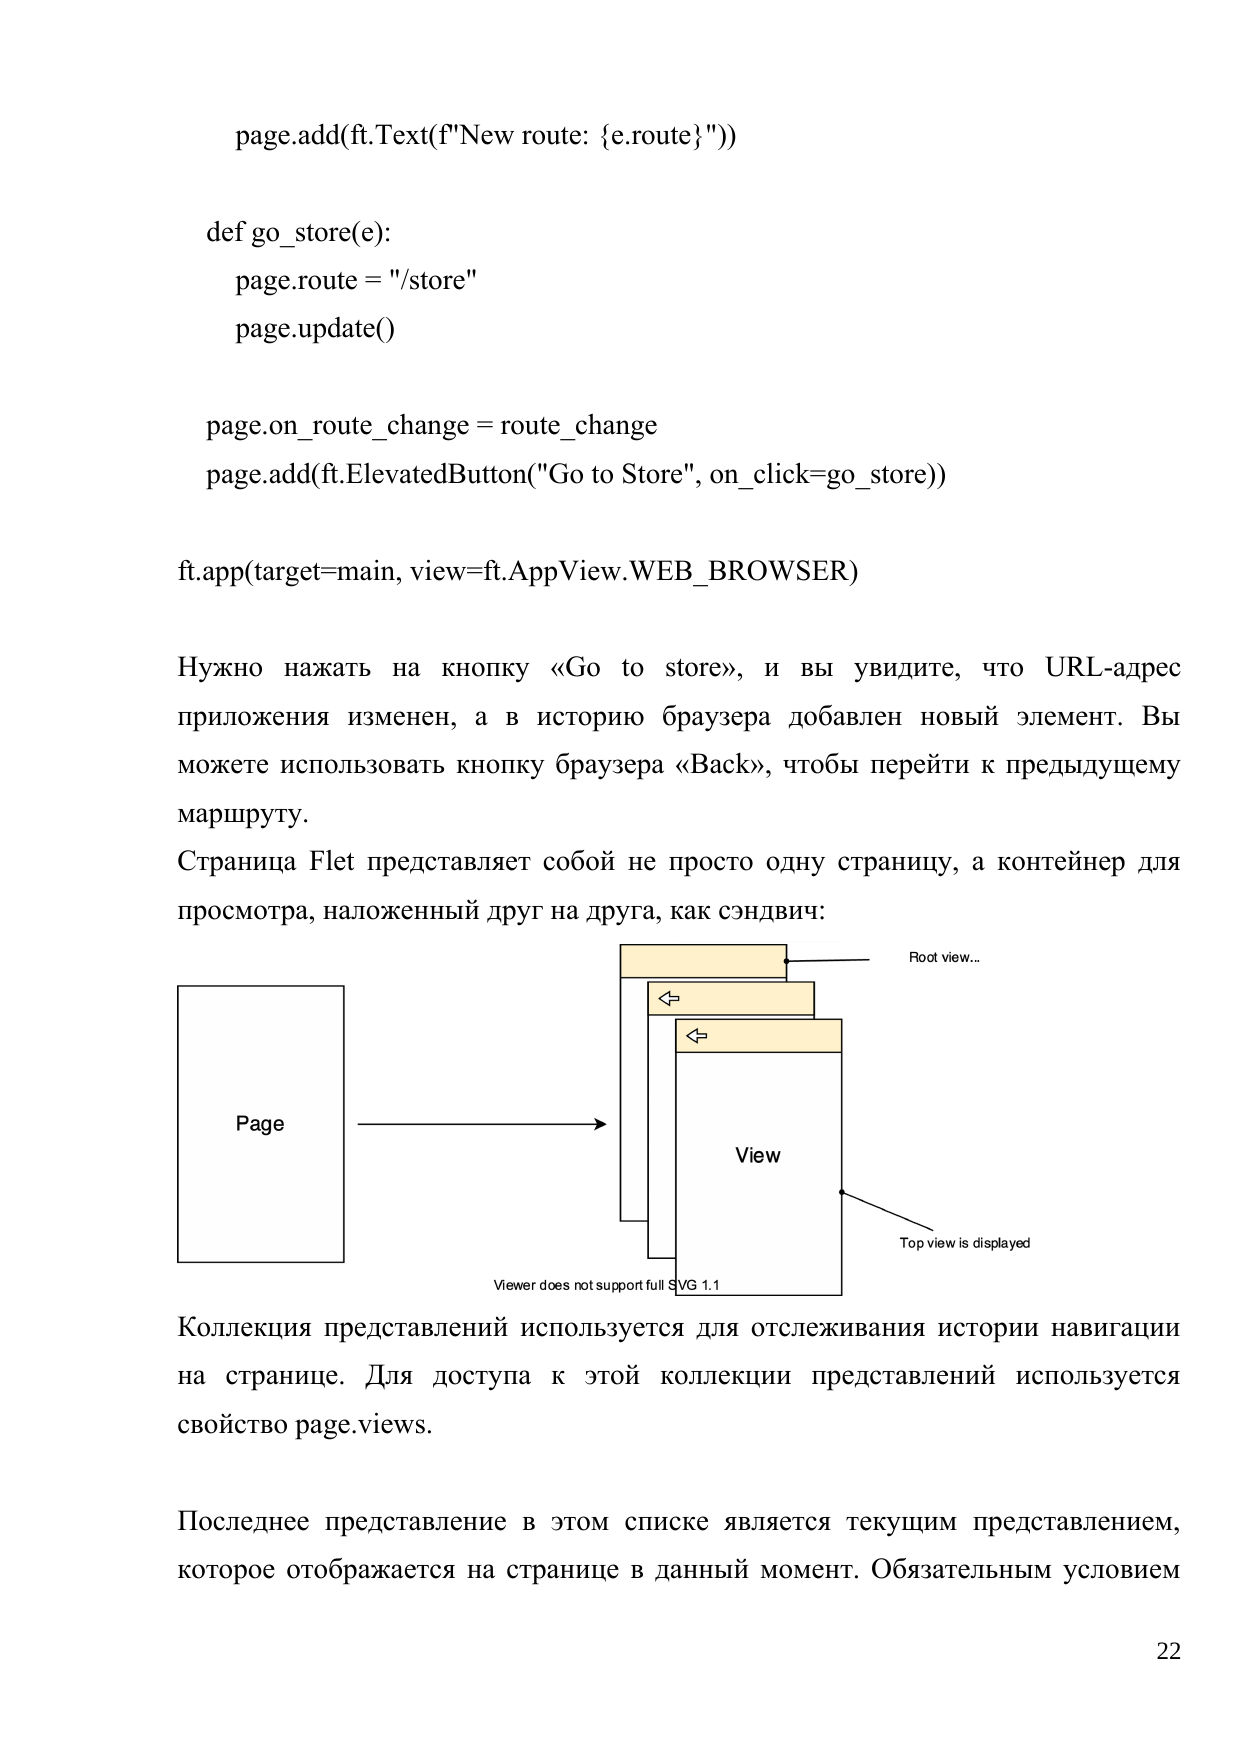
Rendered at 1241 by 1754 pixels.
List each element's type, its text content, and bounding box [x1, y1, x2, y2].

text page.add(ft.Text(f"New route: {e.route}")) [177, 118, 1181, 150]
text Коллекция представлений используется для отслеживания истории навигации на странице. Для доступа к этой коллекции представлений используется свойство page.views. [177, 1310, 1181, 1439]
text Нужно нажать на кнопку «Go to store», и вы увидите, что URL-адрес приложения изменен, а в историю браузера добавлен новый элемент. Вы можете использовать кнопку браузера «Back», чтобы перейти к предыдущему маршруту. [177, 651, 1181, 828]
text page.add(ft.ElevatedButton("Go to Store", on_click=go_store)) [177, 457, 1181, 489]
text page.on_route_change = route_change [177, 409, 1181, 441]
text page.update() [177, 312, 1181, 344]
text Страница Flet представляет собой не просто одну страницу, а контейнер для просмотра, наложенный друг на друга, как сэндвич: [177, 844, 1181, 925]
text ft.app(target=main, view=ft.AppView.WEB_BROWSER) [177, 554, 1181, 586]
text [177, 1504, 1181, 1585]
text def go_store(e): [177, 215, 1181, 247]
text page.route = "/store" [177, 263, 1181, 296]
picture [177, 941, 1036, 1296]
